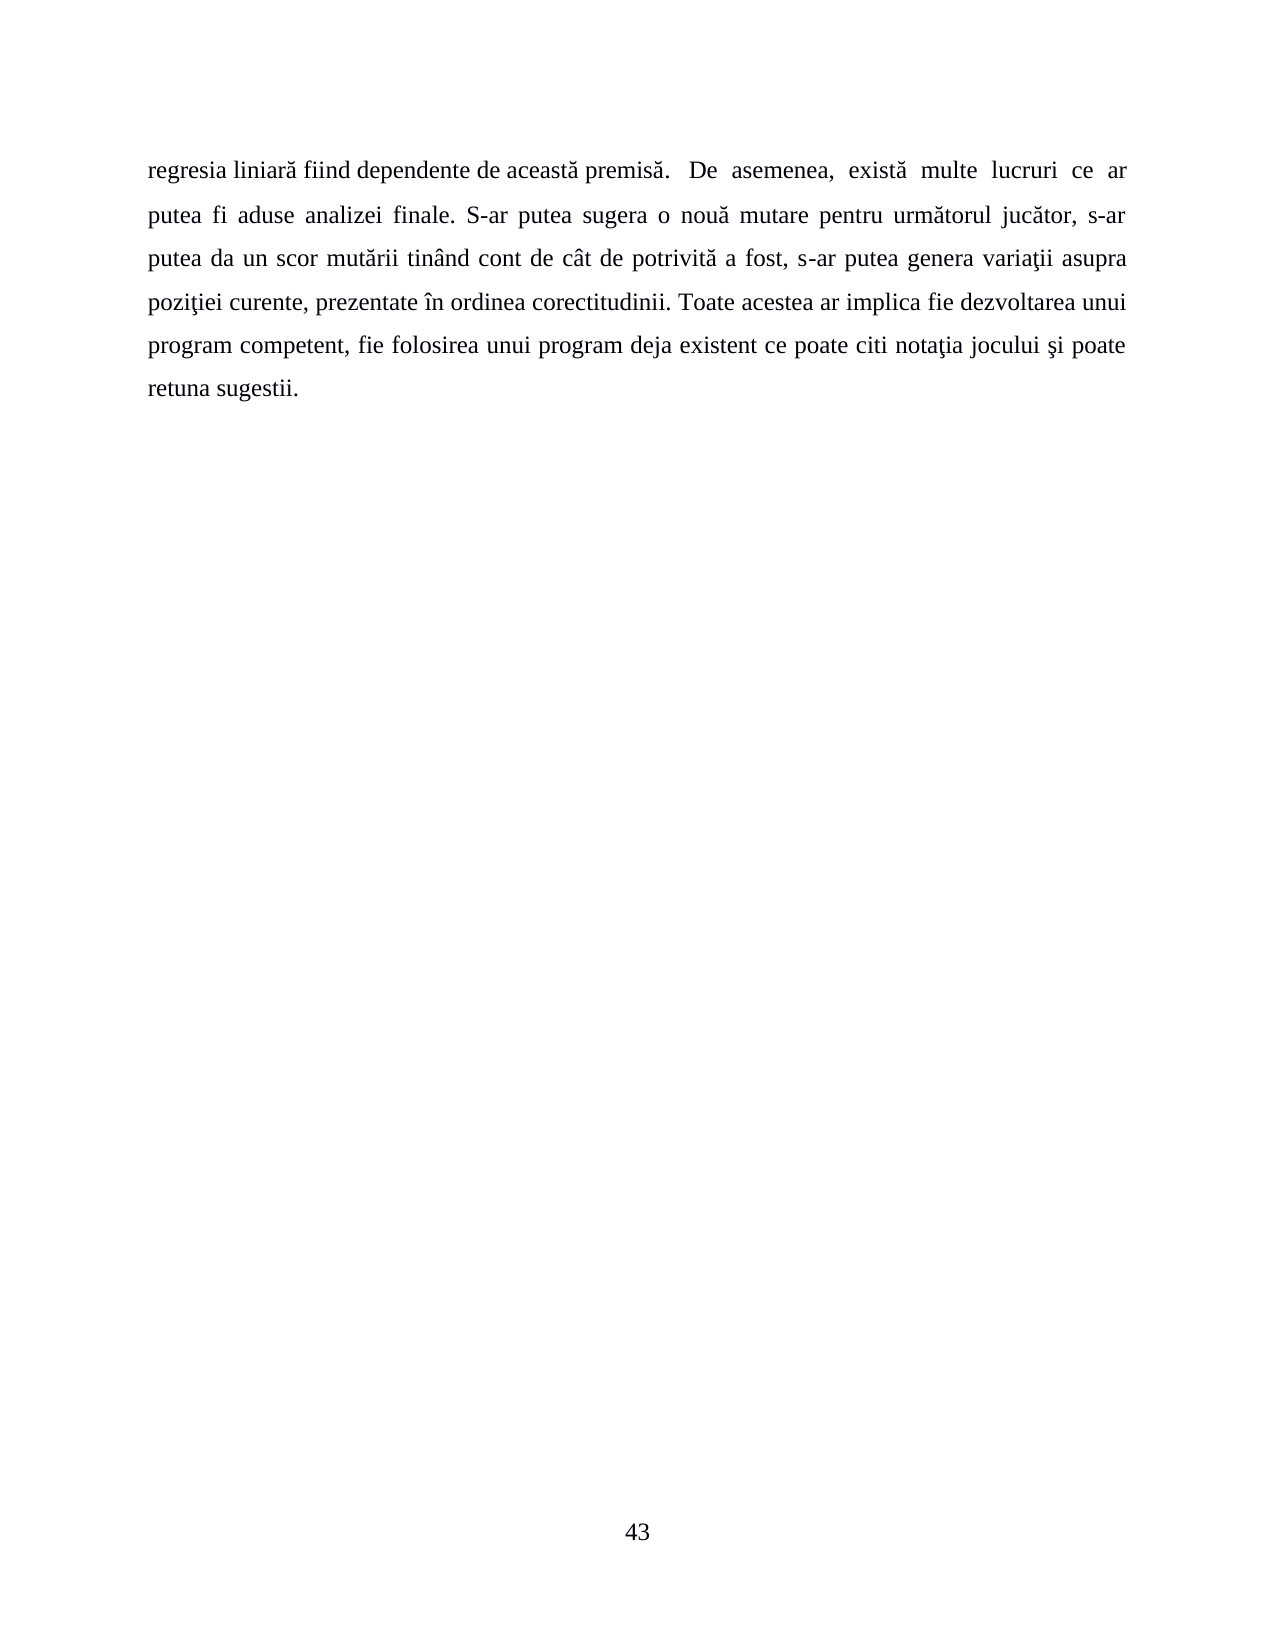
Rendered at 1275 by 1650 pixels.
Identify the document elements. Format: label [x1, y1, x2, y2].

text [148, 148, 1127, 402]
